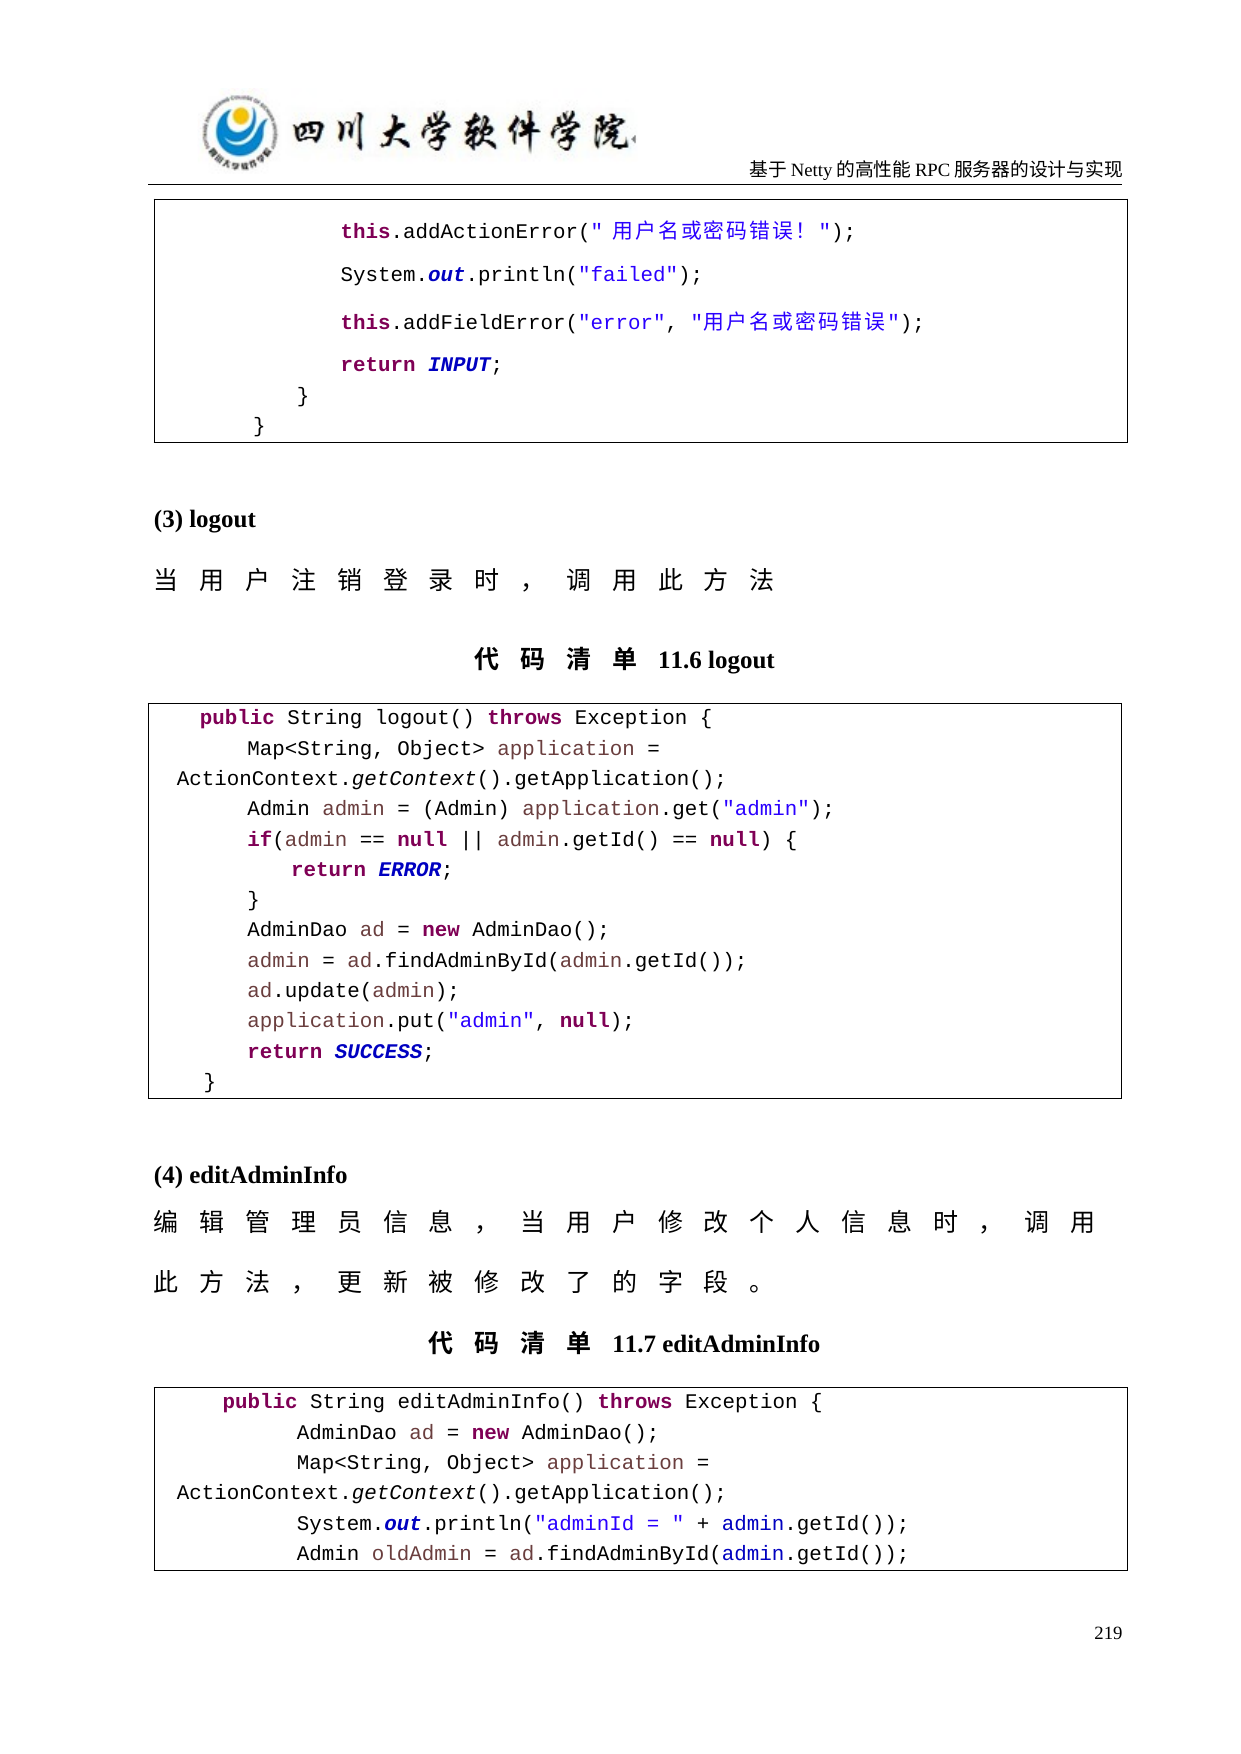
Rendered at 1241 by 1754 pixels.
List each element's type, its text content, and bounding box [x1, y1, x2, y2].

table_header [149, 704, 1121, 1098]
text 代码清单11.7 editAdminInfo [154, 1311, 1116, 1372]
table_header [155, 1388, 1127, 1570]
text (4) editAdminInfo [154, 1160, 1116, 1190]
text 代码清单11.6 logout [154, 627, 1116, 688]
text (3) logout [154, 504, 1116, 534]
text 编辑管理员信息，当用户修改个人信息时，调用此方法，更新被修改了的字段。 [154, 1190, 1116, 1311]
picture [197, 88, 639, 177]
text 当用户注销登录时，调用此方法 [154, 548, 1116, 609]
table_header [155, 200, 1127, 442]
